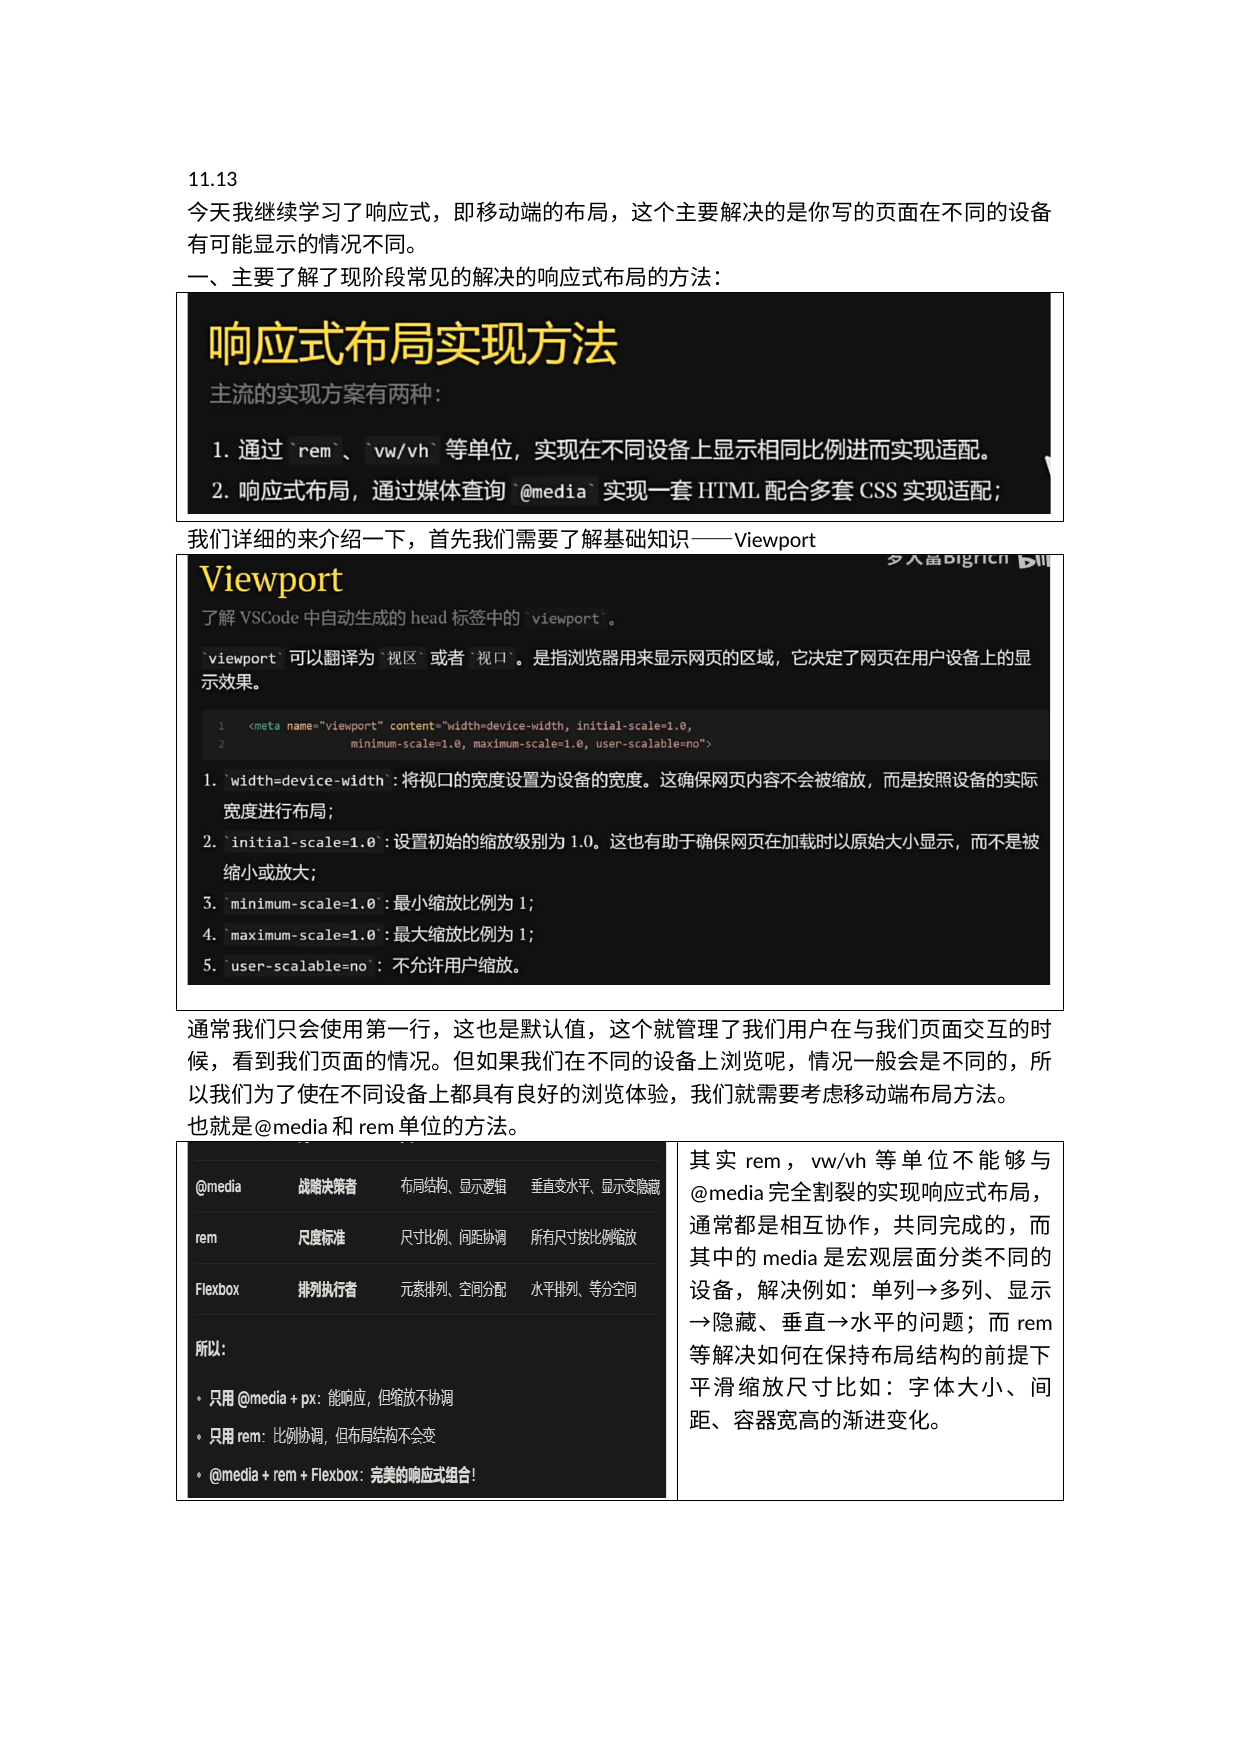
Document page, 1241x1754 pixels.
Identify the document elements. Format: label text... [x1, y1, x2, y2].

table_header 其实rem，vw/vh等单位不能够与@media完全割裂的实现响应式布局，通常都是相互协作，共同完成的，而其中的media是宏观层面分类不同的设备，解决例如：单列→多列、显示→隐藏、垂直→水平的问题；而rem等解决如何在保持布局结构的前提下平滑缩放尺寸比如：字体大小、间距、容器宽高的渐进变化。 [678, 1142, 1063, 1500]
picture [187, 1142, 667, 1498]
list 今天我继续学习了响应式，即移动端的布局，这个主要解决的是你写的页面在不同的设备有可能显示的情况不同。 [187, 194, 1053, 259]
picture [187, 293, 1051, 514]
list 主要了解了现阶段常见的解决的响应式布局的方法： [187, 259, 1053, 292]
list 通常我们只会使用第一行，这也是默认值，这个就管理了我们用户在与我们页面交互的时候，看到我们页面的情况。但如果我们在不同的设备上浏览呢，情况一般会是不同的，所以我们为了使在不同设备上都具有良好的浏览体验，我们就需要考虑移动端布局方法。 [187, 1011, 1053, 1109]
table_header [177, 555, 1063, 1010]
list 我们详细的来介绍一下，首先我们需要了解基础知识——Viewport [187, 522, 1053, 554]
picture [187, 555, 1050, 985]
list 11.13 [187, 162, 1053, 194]
table_header [177, 1142, 677, 1500]
list 也就是@media和rem单位的方法。 [187, 1109, 1053, 1141]
table_header [177, 293, 1063, 521]
